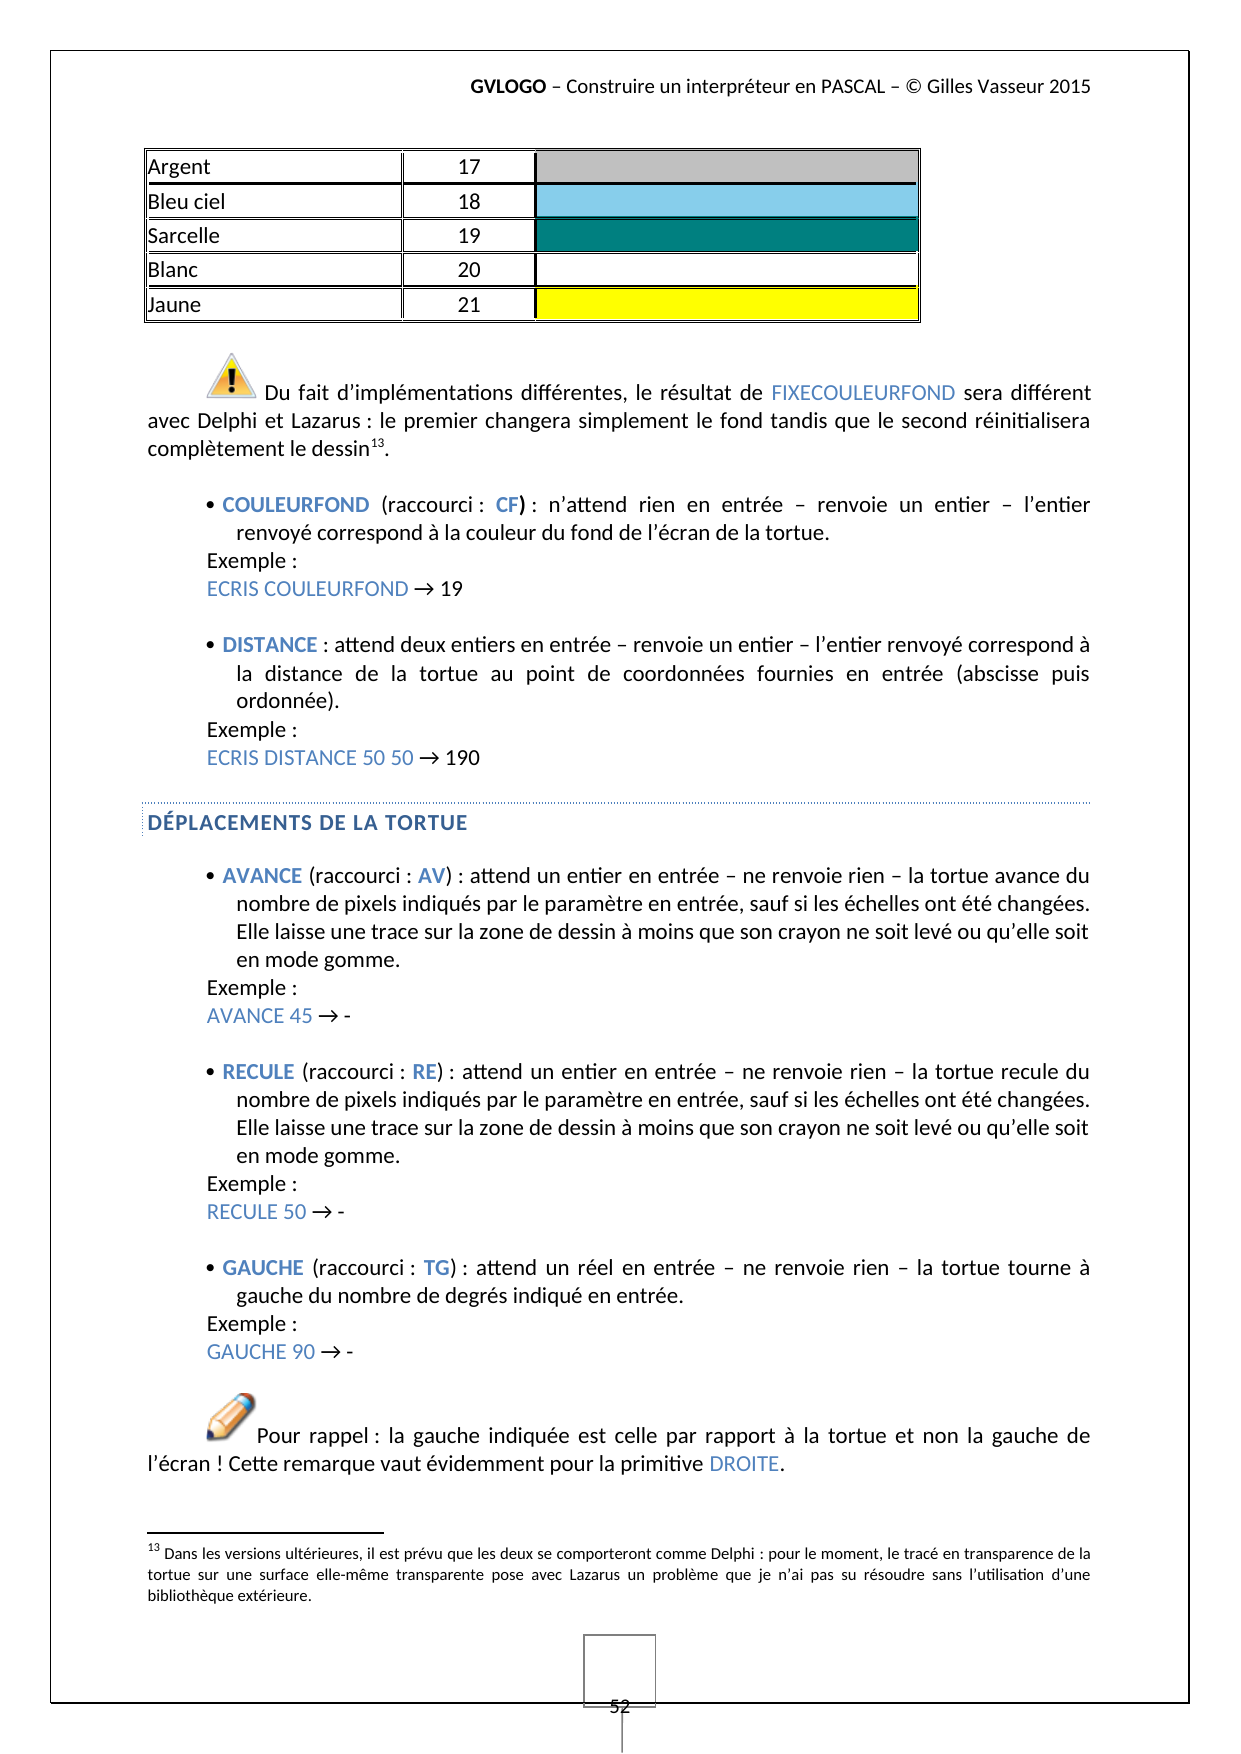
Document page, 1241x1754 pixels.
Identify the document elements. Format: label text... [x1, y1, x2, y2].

table_cell 20 [404, 254, 534, 285]
table_cell [535, 285, 918, 319]
table_cell [537, 216, 918, 251]
picture [206, 350, 257, 401]
text Pour rappel : la gauche indiquée est celle par rapport à la tortue et non la gauche de l’écran ! Cette remarque vaut évidemment pour la primitive DROITE. [147, 1393, 1092, 1477]
table_cell Sarcelle [147, 216, 401, 251]
text ECRIS DISTANCE 50 50 → 190 [147, 743, 1092, 771]
table_cell Jaune [147, 285, 402, 319]
text Exemple : [147, 1169, 1092, 1197]
list COULEURFOND (raccourci : CF) : n’attend rien en entrée – renvoie un entier – l’entier renvoyé correspond à la couleur du fond de l’écran de la tortue. [207, 491, 1092, 547]
text Exemple : [147, 1309, 1092, 1337]
subtitle Déplacements de la tortue [142, 802, 1092, 836]
table_cell 17 [403, 151, 535, 182]
table_cell 18 [404, 185, 534, 216]
text AVANCE 45 → - [147, 1001, 1092, 1029]
table_cell Argent [147, 151, 402, 182]
text ECRIS COULEURFOND → 19 [147, 574, 1092, 603]
list RECULE (raccourci : RE) : attend un entier en entrée – ne renvoie rien – la tortue recule du nombre de pixels indiqués par le paramètre en entrée, sauf si les échelles ont été changées. Elle laisse une trace sur la zone de dessin à moins que son crayon ne soit levé ou qu’elle soit en mode gomme. [207, 1057, 1092, 1169]
text Exemple : [147, 973, 1092, 1001]
table_cell [535, 251, 919, 285]
list AVANCE (raccourci : AV) : attend un entier en entrée – ne renvoie rien – la tortue avance du nombre de pixels indiqués par le paramètre en entrée, sauf si les échelles ont été changées. Elle laisse une trace sur la zone de dessin à moins que son crayon ne soit levé ou qu’elle soit en mode gomme. [207, 861, 1092, 973]
text GAUCHE 90 → - [147, 1337, 1092, 1365]
text Exemple : [147, 715, 1092, 743]
table_cell 19 [404, 220, 534, 251]
table_cell Bleu ciel [147, 182, 401, 216]
table_cell [535, 151, 918, 182]
table_cell Blanc [145, 251, 402, 285]
text RECULE 50 → - [147, 1197, 1092, 1225]
table_cell 21 [403, 289, 535, 319]
text Exemple : [147, 547, 1092, 574]
table_cell [537, 182, 918, 216]
text Du fait d’implémentations différentes, le résultat de FIXECOULEURFOND sera différent avec Delphi et Lazarus : le premier changera simplement le fond tandis que le second réinitialisera complètement le dessin. [147, 351, 1092, 462]
picture [206, 1393, 257, 1444]
list GAUCHE (raccourci : TG) : attend un réel en entrée – ne renvoie rien – la tortue tourne à gauche du nombre de degrés indiqué en entrée. [207, 1253, 1092, 1309]
list DISTANCE : attend deux entiers en entrée – renvoie un entier – l’entier renvoyé correspond à la distance de la tortue au point de coordonnées fournies en entrée (abscisse puis ordonnée). [207, 631, 1092, 715]
